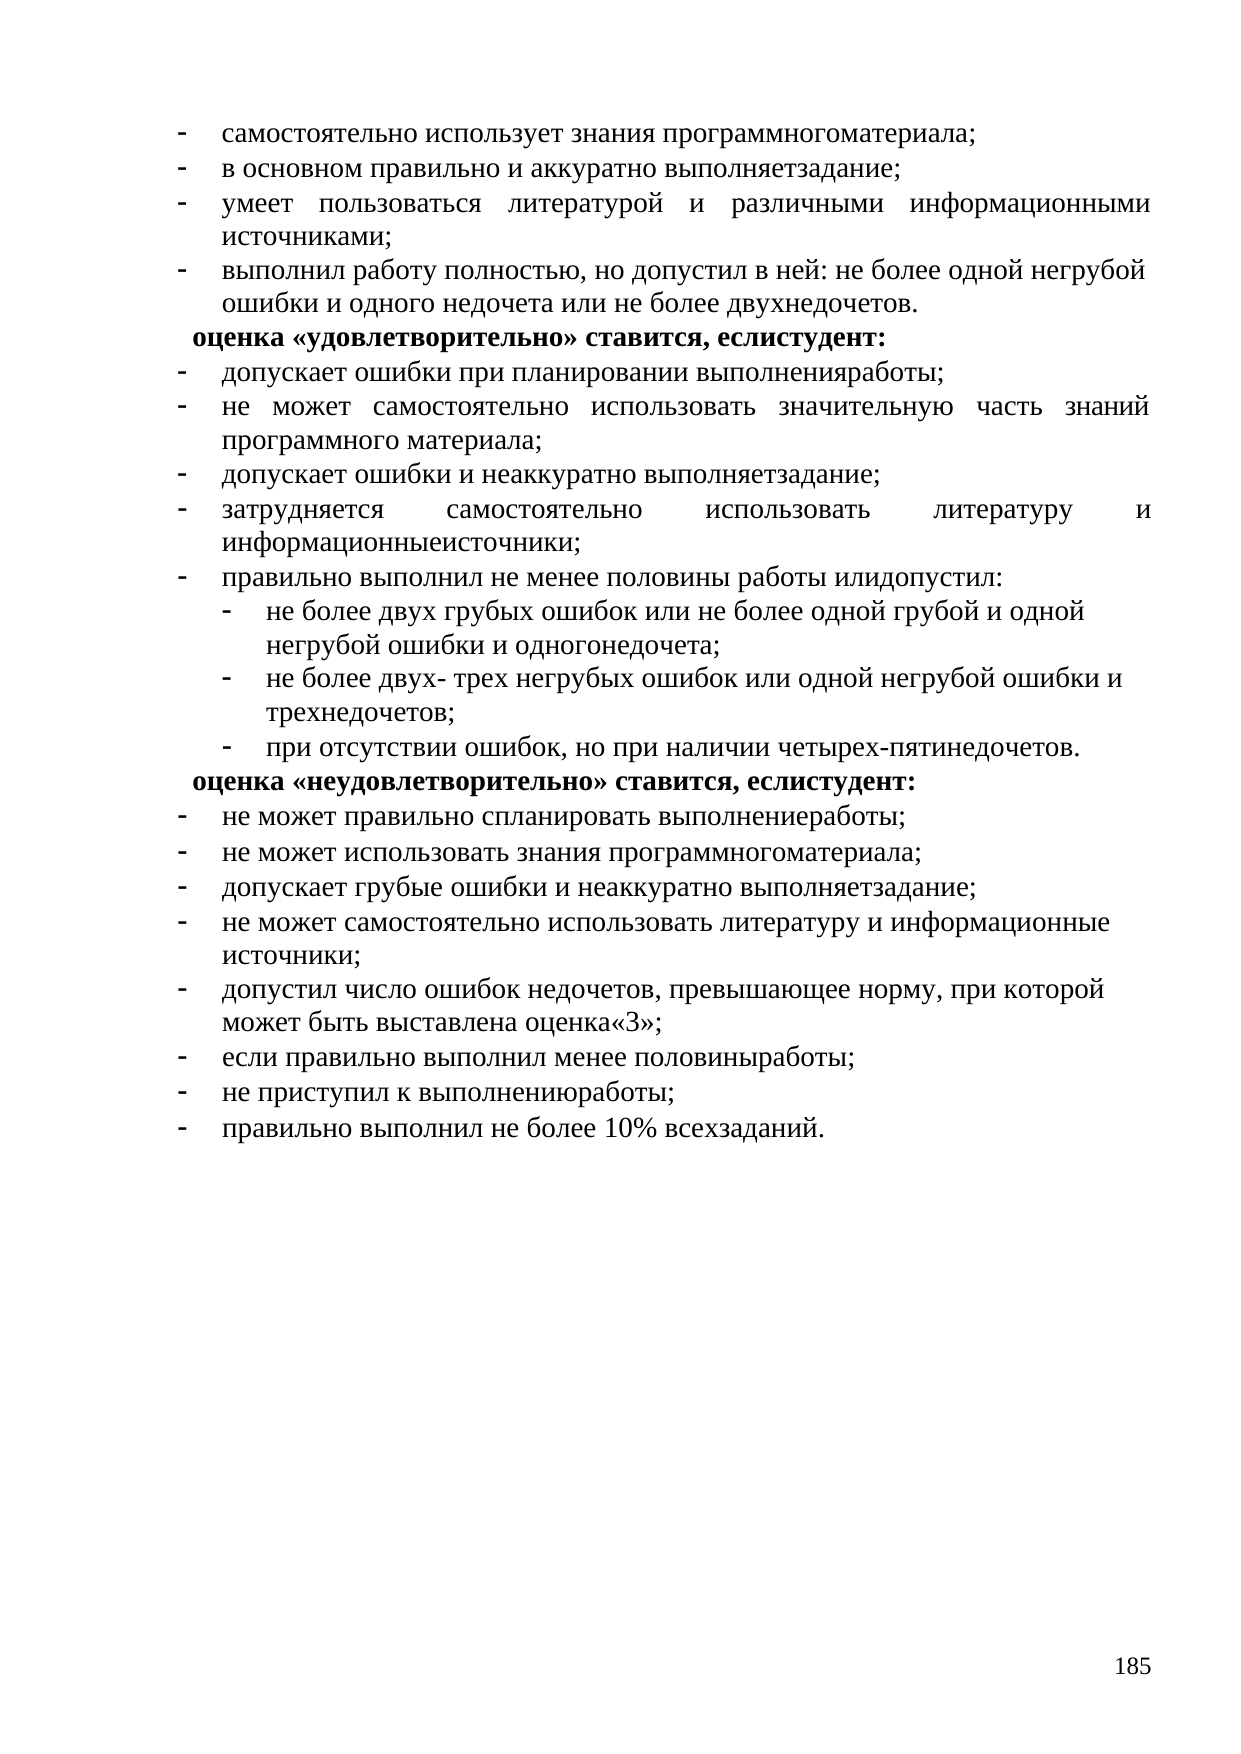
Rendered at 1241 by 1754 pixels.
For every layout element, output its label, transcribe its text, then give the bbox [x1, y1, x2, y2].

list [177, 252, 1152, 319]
list в основном правильно и аккуратно выполняетзадание; [177, 149, 1176, 185]
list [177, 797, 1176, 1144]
list самостоятельно использует знания программногоматериала; [177, 115, 1176, 149]
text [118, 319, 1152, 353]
list умеет пользоваться литературой и различными информационными источниками; [177, 185, 1151, 252]
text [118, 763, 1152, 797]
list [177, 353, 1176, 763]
